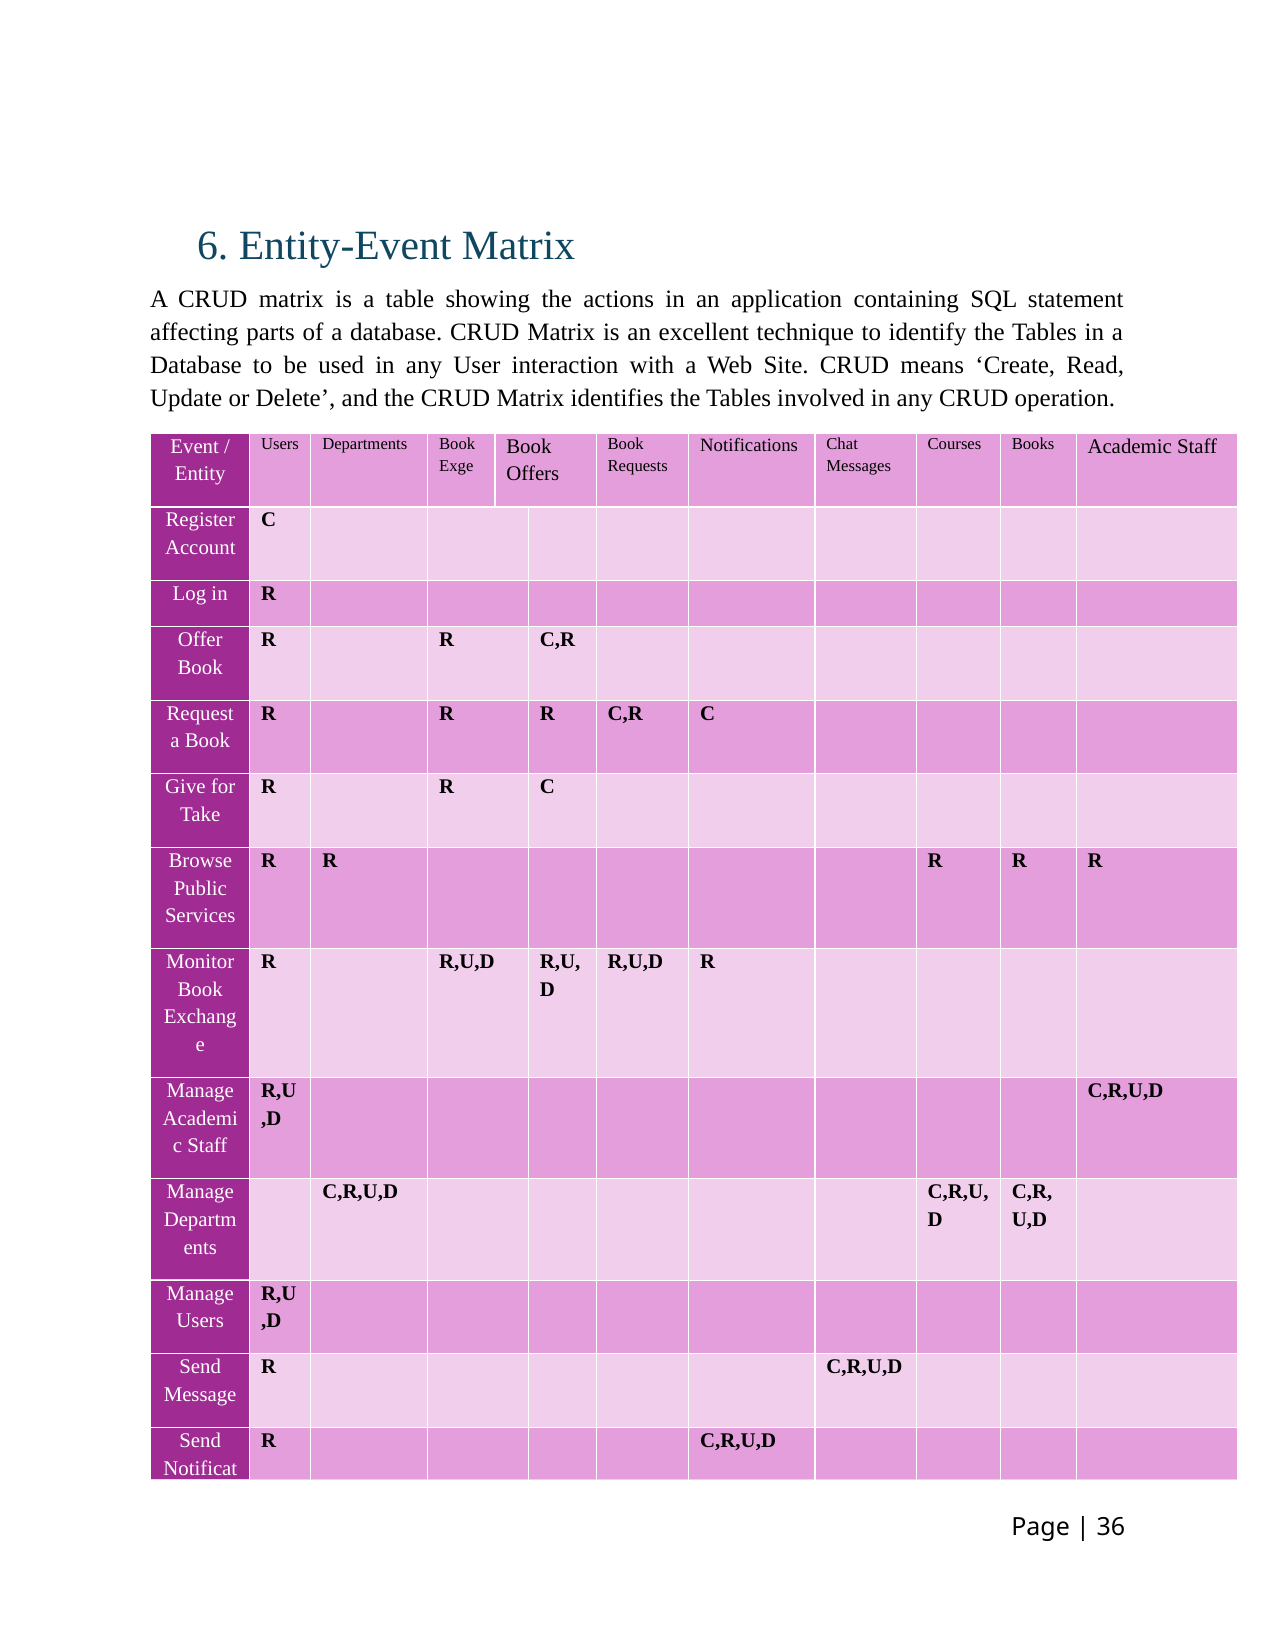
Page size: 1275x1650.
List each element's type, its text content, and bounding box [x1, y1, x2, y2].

table_cell R [250, 949, 310, 1077]
table_cell [529, 1281, 596, 1353]
table_cell [917, 581, 1000, 626]
table_cell [816, 774, 916, 847]
table_cell C,R,U,D [689, 1428, 814, 1479]
table_cell [1077, 774, 1237, 847]
table_cell Give for Take [151, 774, 249, 847]
table_cell C,R [529, 627, 596, 700]
table_cell [917, 1078, 1000, 1178]
table_cell R,U,D [250, 1078, 310, 1178]
table_cell [816, 1078, 916, 1178]
table_cell R [250, 581, 310, 626]
table_cell [428, 581, 528, 626]
table_cell R [250, 1354, 310, 1427]
table_cell Log in [151, 581, 249, 626]
table_cell R [917, 848, 1000, 948]
table_cell [1077, 1428, 1237, 1479]
table_cell [311, 949, 427, 1077]
table_cell [689, 774, 814, 847]
table_cell R [428, 701, 528, 773]
table_cell R [250, 627, 310, 700]
table_cell [529, 1428, 596, 1479]
table_cell [529, 1078, 596, 1178]
table_cell [597, 508, 688, 580]
table_cell [311, 508, 427, 580]
table_header Book Requests [597, 434, 688, 506]
table_cell [597, 1428, 688, 1479]
table_header Users [250, 434, 310, 506]
table_cell [816, 1179, 916, 1279]
table_cell [917, 1354, 1000, 1427]
table_header Departments [311, 434, 427, 506]
subtitle 6. Entity-Event Matrix [197, 221, 1125, 268]
table_cell [597, 774, 688, 847]
table_cell [1001, 701, 1076, 773]
table_cell [597, 1281, 688, 1353]
table_cell C [250, 508, 310, 580]
table_cell [428, 1281, 528, 1353]
table_cell C,R,U,D [311, 1179, 427, 1279]
table_cell Request a Book [151, 701, 249, 773]
table_cell [917, 627, 1000, 700]
table_cell [529, 581, 596, 626]
table_cell [816, 1281, 916, 1353]
table_cell [597, 627, 688, 700]
table_cell [917, 1281, 1000, 1353]
table_cell [1077, 581, 1237, 626]
table_cell [311, 774, 427, 847]
table_cell [816, 581, 916, 626]
table_cell [689, 627, 814, 700]
table_cell [529, 1179, 596, 1279]
table_cell [1001, 581, 1076, 626]
table_cell [529, 848, 596, 948]
table_cell [311, 1281, 427, 1353]
table_cell R,U,D [250, 1281, 310, 1353]
table_cell [689, 1179, 814, 1279]
table_cell R [250, 1428, 310, 1479]
table_cell [311, 1354, 427, 1427]
table_cell [529, 1354, 596, 1427]
table_cell [689, 848, 814, 948]
table_cell C,R,U,D [1001, 1179, 1076, 1279]
table_cell [1001, 1354, 1076, 1427]
table_cell Send Notification [151, 1428, 249, 1479]
table_header Chat Messages [816, 434, 916, 506]
table_cell [529, 508, 596, 580]
table_cell [311, 1078, 427, 1178]
table_cell C [529, 774, 596, 847]
table_cell [816, 949, 916, 1077]
table_cell R [689, 949, 814, 1077]
table_cell [1077, 508, 1237, 580]
table_cell Send Message [151, 1354, 249, 1427]
table_cell [689, 508, 814, 580]
table_cell [597, 1078, 688, 1178]
text A CRUD matrix is a table showing the actions in an application containing SQL statement affecting parts of a database. CRUD Matrix is an excellent technique to identify the Tables in a Database to be used in any User interaction with a Web Site. CRUD means ‘Create, Read, Update or Delete’, and the CRUD Matrix identifies the Tables involved in any CRUD operation. [150, 284, 1125, 412]
table_cell C,R [597, 701, 688, 773]
table_cell [816, 1428, 916, 1479]
table_cell [597, 581, 688, 626]
table_cell C,R,U,D [917, 1179, 1000, 1279]
table_cell [1001, 1281, 1076, 1353]
table_cell [917, 701, 1000, 773]
table_cell [689, 581, 814, 626]
table_header Notifications [689, 434, 814, 506]
table_cell [597, 848, 688, 948]
table_cell R [529, 701, 596, 773]
table_cell C [689, 701, 814, 773]
table_cell [1001, 508, 1076, 580]
table_cell [917, 949, 1000, 1077]
table_cell R [428, 627, 528, 700]
table_cell [428, 1428, 528, 1479]
table_cell [689, 1354, 814, 1427]
table_cell [1077, 949, 1237, 1077]
table_cell [428, 848, 528, 948]
table_cell R [250, 701, 310, 773]
table_cell [311, 581, 427, 626]
table_cell R [1001, 848, 1076, 948]
table_cell R,U,D [529, 949, 596, 1077]
table_cell [311, 701, 427, 773]
table_cell [428, 1354, 528, 1427]
table_header Academic Staff [1077, 434, 1237, 506]
table_header Books [1001, 434, 1076, 506]
table_cell [428, 1179, 528, 1279]
table_cell [428, 1078, 528, 1178]
table_cell [917, 774, 1000, 847]
table_cell [1077, 1179, 1237, 1279]
table_cell Offer Book [151, 627, 249, 700]
table_cell [917, 508, 1000, 580]
table_cell [917, 1428, 1000, 1479]
table_cell [1001, 627, 1076, 700]
table_cell [1001, 949, 1076, 1077]
table_cell C,R,U,D [1077, 1078, 1237, 1178]
table_cell [1077, 1354, 1237, 1427]
table_cell [311, 1428, 427, 1479]
table_cell [597, 1179, 688, 1279]
table_cell [1077, 1281, 1237, 1353]
table_header Courses [917, 434, 1000, 506]
table_cell [250, 1179, 310, 1279]
table_cell R [428, 774, 528, 847]
table_cell Browse Public Services [151, 848, 249, 948]
table_cell R [250, 848, 310, 948]
table_cell [1077, 627, 1237, 700]
table_header Book Exge [428, 434, 494, 506]
table_cell Manage Users [151, 1281, 249, 1353]
table_cell [816, 848, 916, 948]
table_cell R,U,D [428, 949, 528, 1077]
table_header Event / Entity [151, 434, 249, 506]
table_cell R,U,D [597, 949, 688, 1077]
table_cell [816, 508, 916, 580]
table_cell R [250, 774, 310, 847]
table_cell [1001, 1078, 1076, 1178]
table_cell Register Account [151, 508, 249, 580]
table_cell [428, 508, 528, 580]
table_cell [1077, 701, 1237, 773]
table_cell [689, 1281, 814, 1353]
table_cell [1001, 774, 1076, 847]
table_cell Monitor Book Exchange [151, 949, 249, 1077]
table_cell [1001, 1428, 1076, 1479]
table_cell Manage Academic Staff [151, 1078, 249, 1178]
table_cell R [1077, 848, 1237, 948]
table_cell Manage Departments [151, 1179, 249, 1279]
table_cell [597, 1354, 688, 1427]
table_cell C,R,U,D [816, 1354, 916, 1427]
table_cell [311, 627, 427, 700]
table_cell [816, 627, 916, 700]
table_cell R [311, 848, 427, 948]
table_cell [816, 701, 916, 773]
table_cell [689, 1078, 814, 1178]
table_header Book Offers [496, 434, 596, 506]
